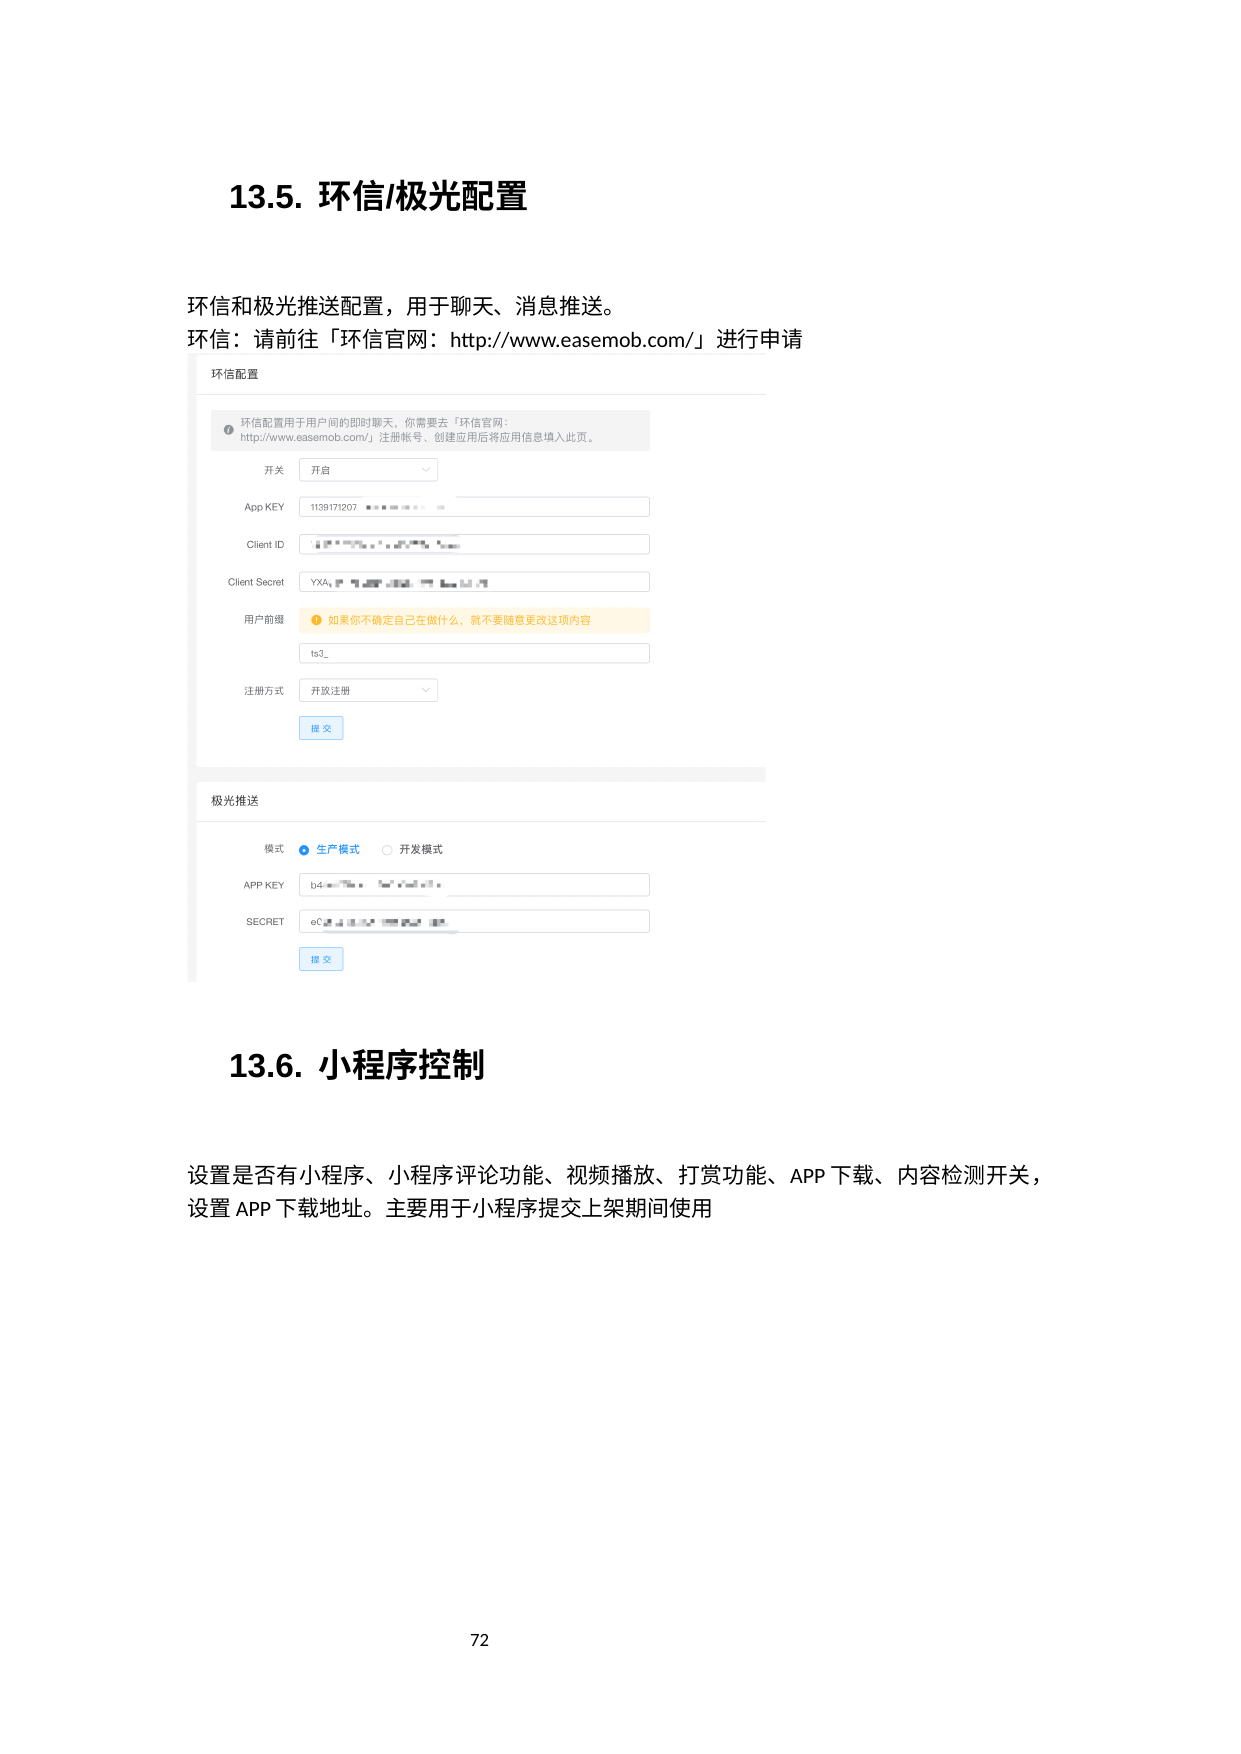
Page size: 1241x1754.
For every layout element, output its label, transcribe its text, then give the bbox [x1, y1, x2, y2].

subtitle 小程序控制 [229, 1031, 1053, 1096]
text 环信和极光推送配置，用于聊天、消息推送。 [187, 289, 1053, 321]
text 环信：请前往「环信官网：http://www.easemob.com/」进行申请 [187, 321, 1053, 354]
picture [187, 353, 766, 982]
subtitle 环信/极光配置 [229, 162, 1053, 227]
text 设置是否有小程序、小程序评论功能、视频播放、打赏功能、APP下载、内容检测开关，设置APP下载地址。主要用于小程序提交上架期间使用 [187, 1158, 1053, 1223]
